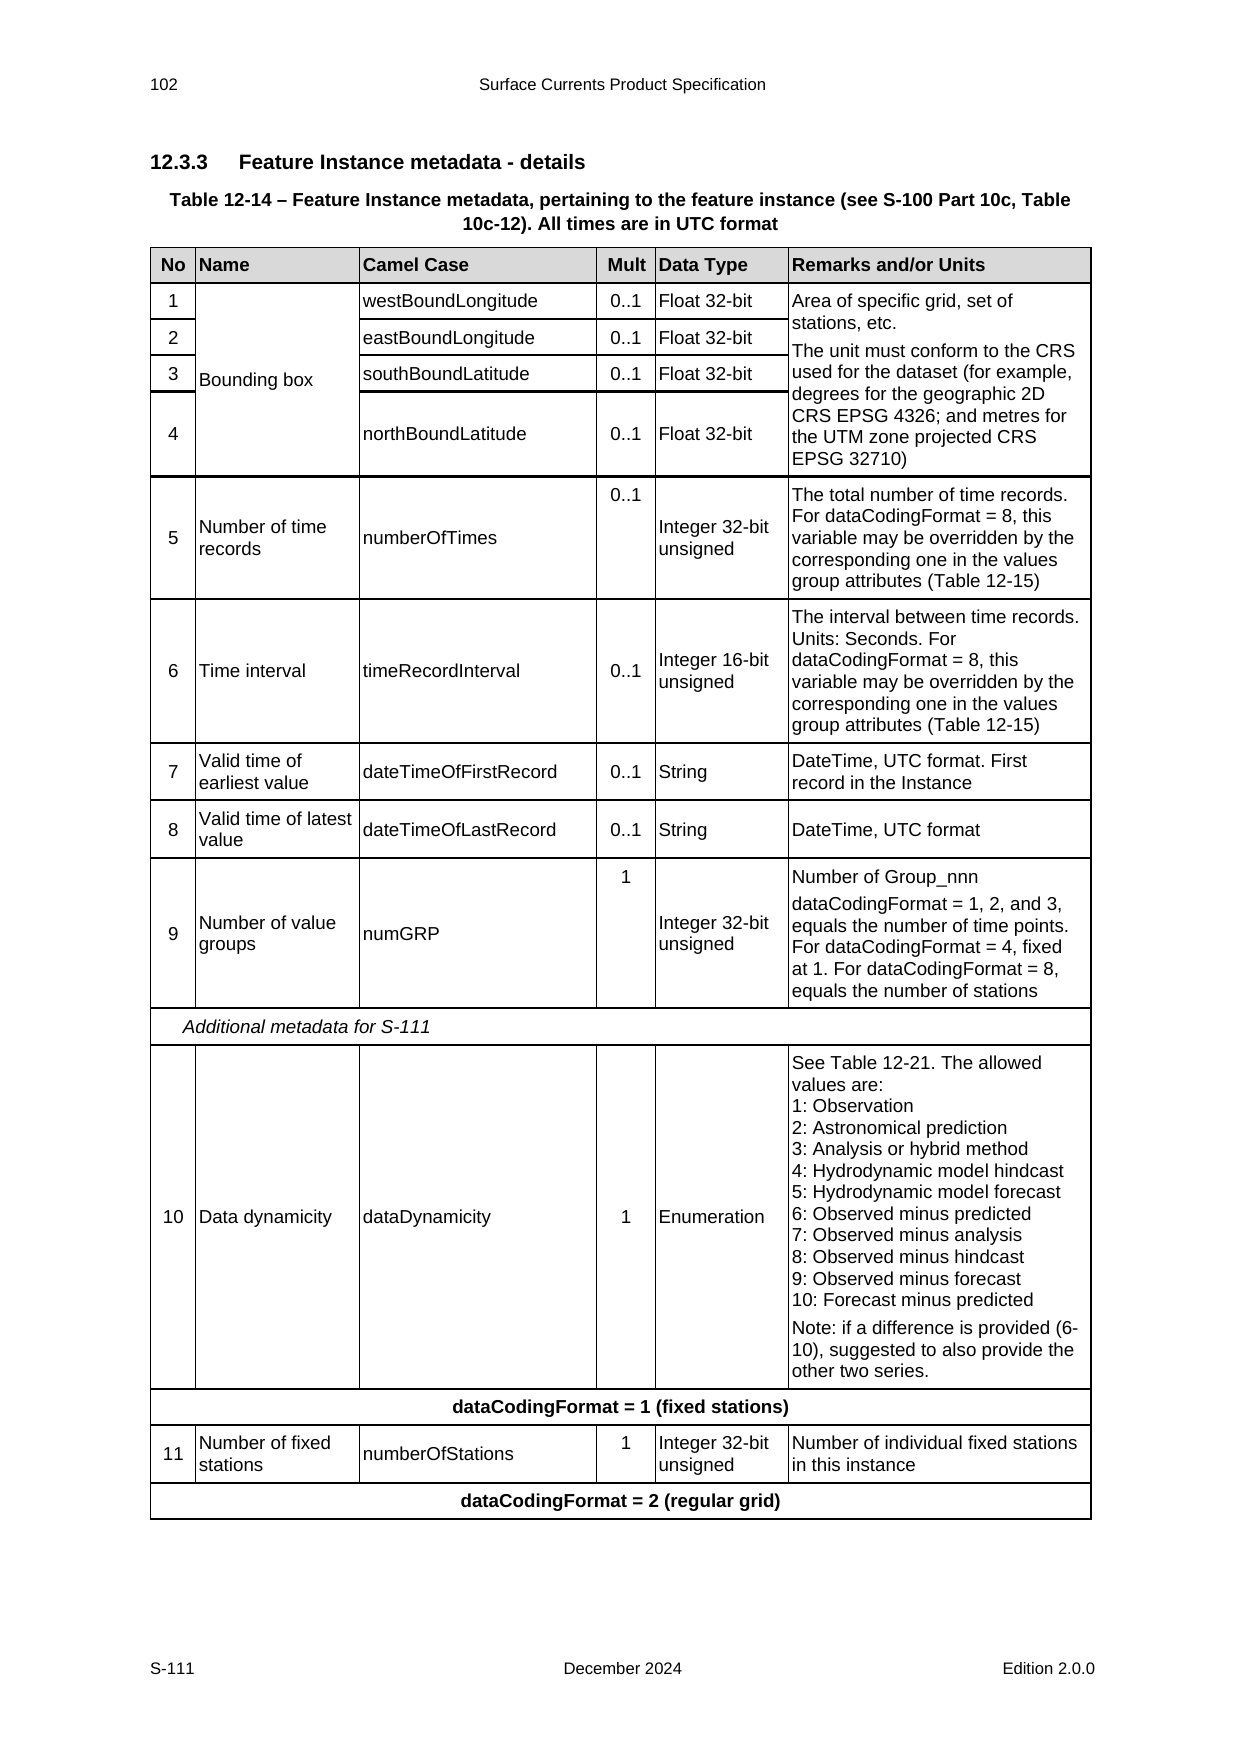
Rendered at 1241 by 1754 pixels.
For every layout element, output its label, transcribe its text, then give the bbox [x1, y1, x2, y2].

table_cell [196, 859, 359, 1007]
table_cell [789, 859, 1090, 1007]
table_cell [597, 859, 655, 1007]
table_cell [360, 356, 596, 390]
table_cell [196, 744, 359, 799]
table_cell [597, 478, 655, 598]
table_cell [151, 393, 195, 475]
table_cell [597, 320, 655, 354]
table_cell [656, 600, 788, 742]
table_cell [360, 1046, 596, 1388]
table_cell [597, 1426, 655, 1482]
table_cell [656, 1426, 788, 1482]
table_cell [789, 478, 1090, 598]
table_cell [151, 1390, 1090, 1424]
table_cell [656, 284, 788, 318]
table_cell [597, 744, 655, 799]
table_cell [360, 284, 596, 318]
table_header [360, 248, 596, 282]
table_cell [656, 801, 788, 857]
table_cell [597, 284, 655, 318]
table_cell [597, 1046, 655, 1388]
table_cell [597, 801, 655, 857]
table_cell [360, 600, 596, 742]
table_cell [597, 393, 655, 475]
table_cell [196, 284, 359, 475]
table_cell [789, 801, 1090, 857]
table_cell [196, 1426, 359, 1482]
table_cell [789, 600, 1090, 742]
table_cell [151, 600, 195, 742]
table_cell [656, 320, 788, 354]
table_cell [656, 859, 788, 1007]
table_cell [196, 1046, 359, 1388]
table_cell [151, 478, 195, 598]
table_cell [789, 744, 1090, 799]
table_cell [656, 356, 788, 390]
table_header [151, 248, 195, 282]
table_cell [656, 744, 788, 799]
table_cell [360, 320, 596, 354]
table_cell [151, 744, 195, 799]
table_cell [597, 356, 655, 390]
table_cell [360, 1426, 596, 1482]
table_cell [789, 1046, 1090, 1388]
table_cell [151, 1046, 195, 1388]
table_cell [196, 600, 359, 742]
subtitle Feature Instance metadata - details [150, 150, 1090, 174]
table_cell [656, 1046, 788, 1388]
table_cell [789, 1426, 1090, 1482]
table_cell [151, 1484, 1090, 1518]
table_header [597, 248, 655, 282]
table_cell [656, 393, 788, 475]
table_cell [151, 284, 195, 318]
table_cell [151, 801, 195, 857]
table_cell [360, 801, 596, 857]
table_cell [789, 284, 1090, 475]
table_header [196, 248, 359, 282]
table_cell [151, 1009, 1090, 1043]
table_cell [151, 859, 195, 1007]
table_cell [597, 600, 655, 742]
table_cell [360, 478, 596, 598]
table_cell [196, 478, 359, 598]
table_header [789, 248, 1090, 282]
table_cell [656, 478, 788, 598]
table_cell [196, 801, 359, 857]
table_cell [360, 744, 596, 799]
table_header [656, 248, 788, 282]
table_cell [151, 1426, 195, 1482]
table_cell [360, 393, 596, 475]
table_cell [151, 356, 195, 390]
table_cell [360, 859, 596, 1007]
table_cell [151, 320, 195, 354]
